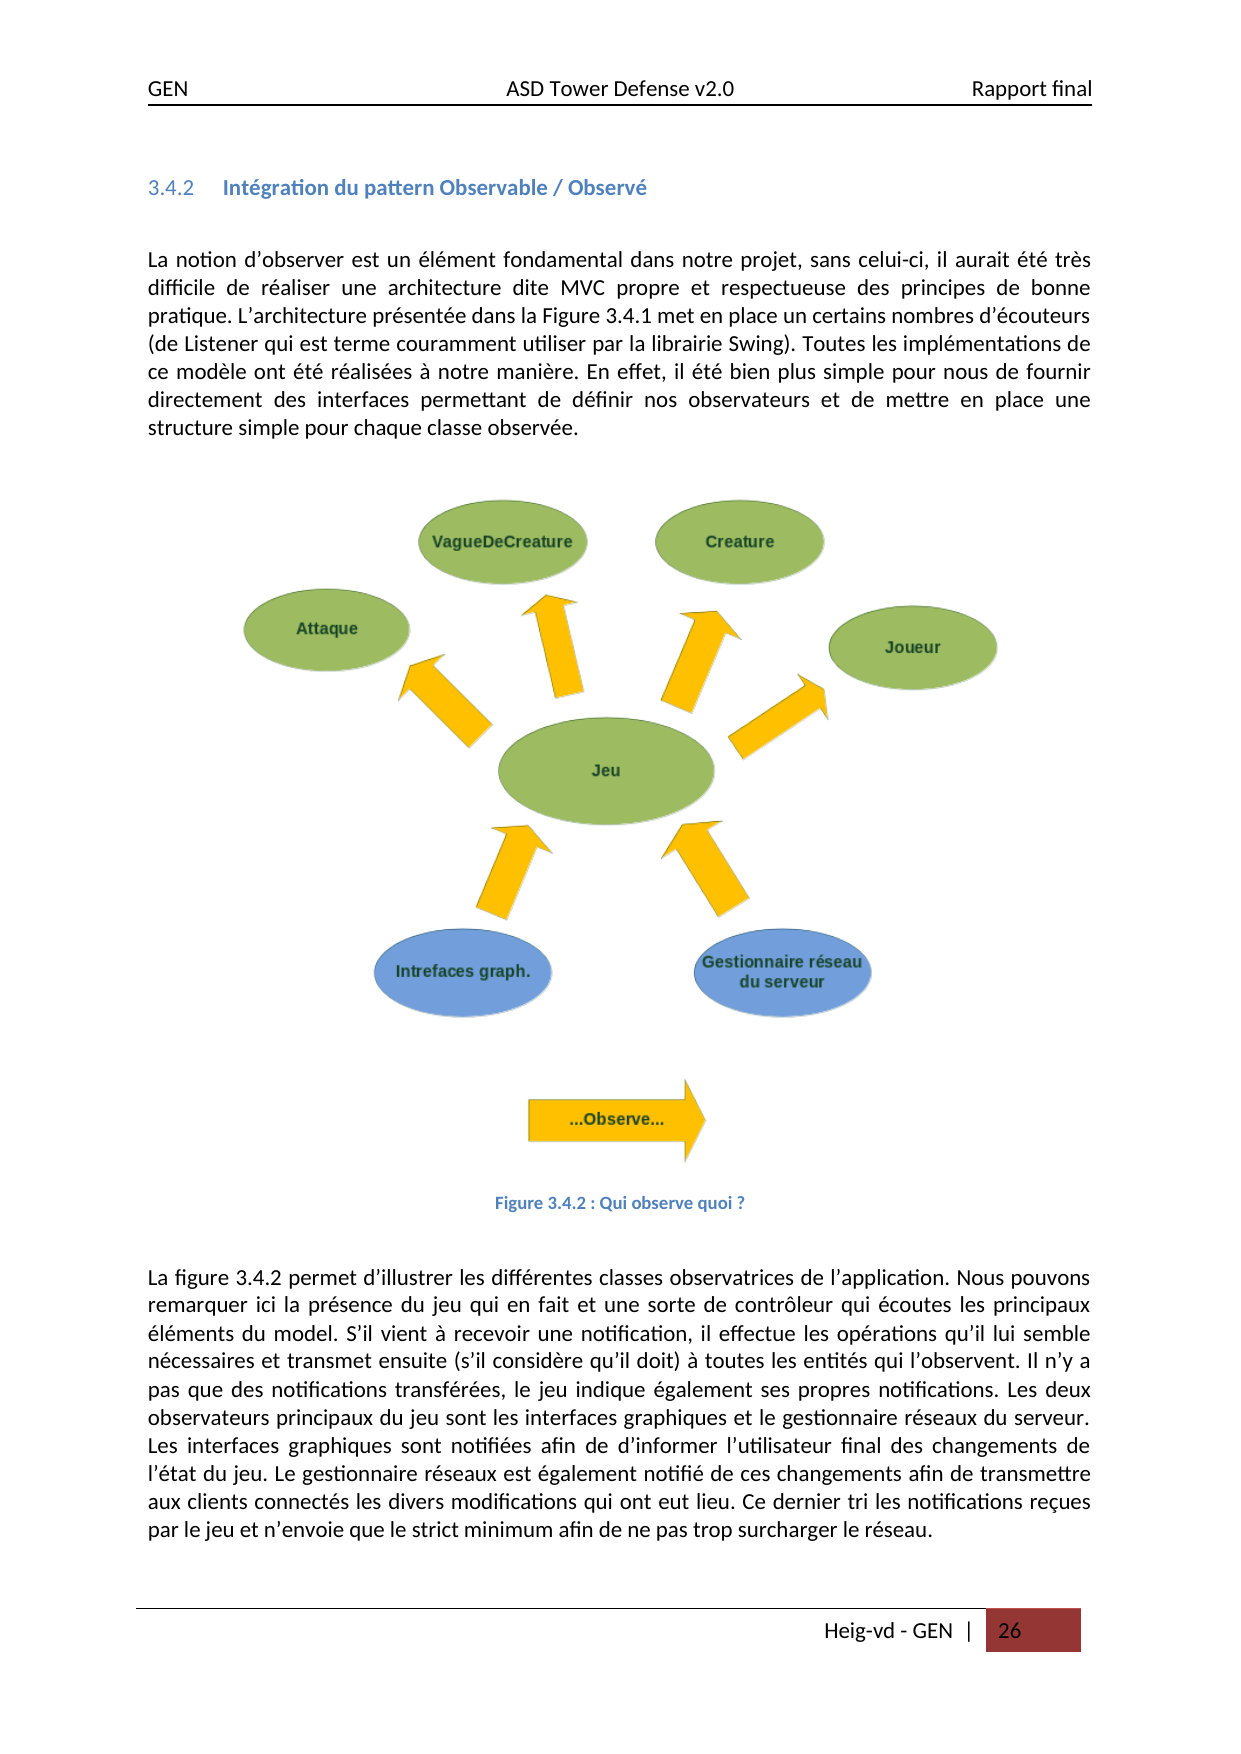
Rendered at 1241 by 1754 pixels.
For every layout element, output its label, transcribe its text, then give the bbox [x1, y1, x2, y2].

text La figure 3.4.2 permet d’illustrer les différentes classes observatrices de l’application. Nous pouvons remarquer ici la présence du jeu qui en fait et une sorte de contrôleur qui écoutes les principaux éléments du model. S’il vient à recevoir une notification, il effectue les opérations qu’il lui semble nécessaires et transmet ensuite (s’il considère qu’il doit) à toutes les entités qui l’observent. Il n’y a pas que des notifications transférées, le jeu indique également ses propres notifications. Les deux observateurs principaux du jeu sont les interfaces graphiques et le gestionnaire réseaux du serveur. Les interfaces graphiques sont notifiées afin de d’informer l’utilisateur final des changements de l’état du jeu. Le gestionnaire réseaux est également notifié de ces changements afin de transmettre aux clients connectés les divers modifications qui ont eut lieu. Ce dernier tri les notifications reçues par le jeu et n’envoie que le strict minimum afin de ne pas trop surcharger le réseau. [148, 1263, 1092, 1543]
text Figure 3.4.2 : Qui observe quoi ? [148, 1191, 1092, 1214]
subtitle Intégration du pattern Observable / Observé [148, 173, 1092, 201]
text La notion d’observer est un élément fondamental dans notre projet, sans celui-ci, il aurait été très difficile de réaliser une architecture dite MVC propre et respectueuse des principes de bonne pratique. L’architecture présentée dans la Figure 3.4.1 met en place un certains nombres d’écouteurs (de Listener qui est terme couramment utiliser par la librairie Swing). Toutes les implémentations de ce modèle ont été réalisées à notre manière. En effet, il été bien plus simple pour nous de fournir directement des interfaces permettant de définir nos observateurs et de mettre en place une structure simple pour chaque classe observée. [148, 245, 1092, 442]
